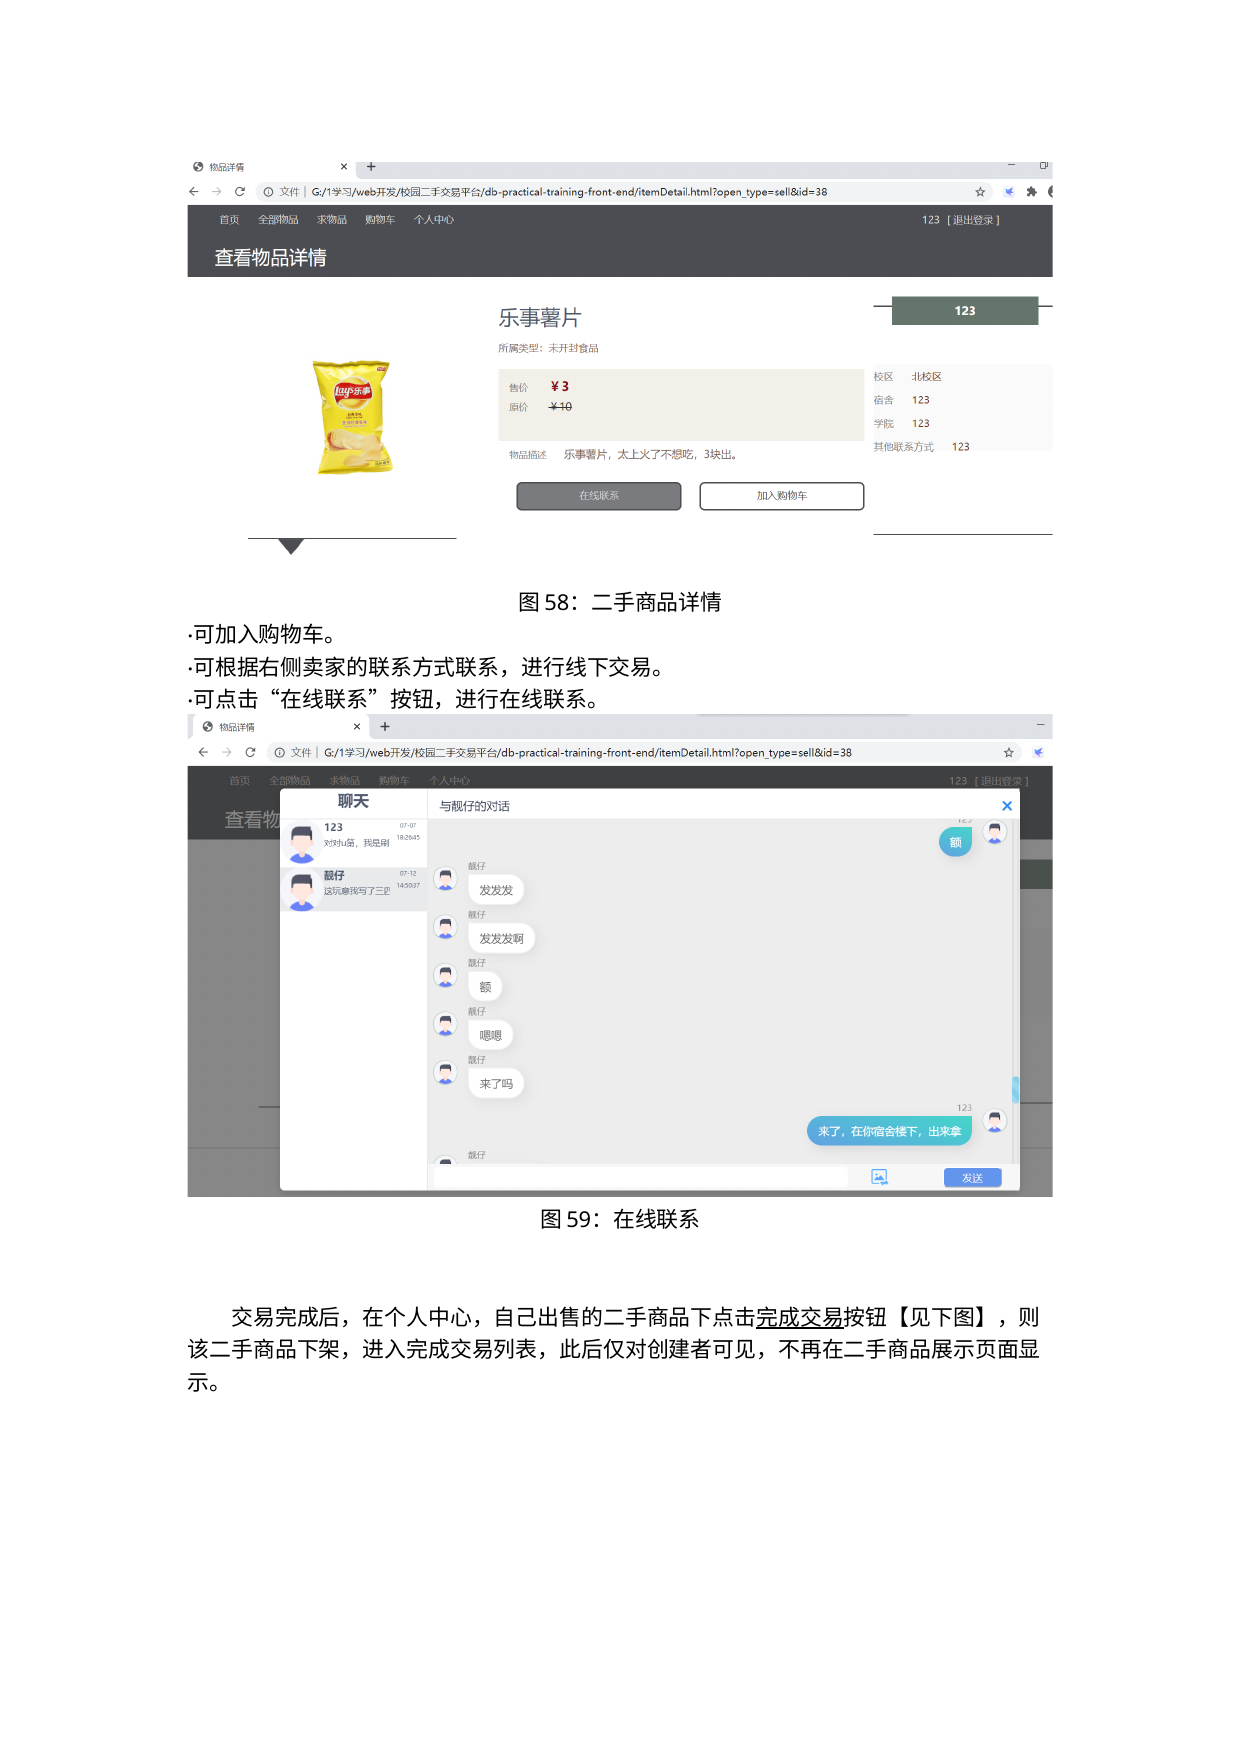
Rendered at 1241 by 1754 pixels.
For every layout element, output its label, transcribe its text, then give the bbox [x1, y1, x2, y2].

text ·可根据右侧卖家的联系方式联系，进行线下交易。 [187, 649, 1053, 682]
picture [187, 714, 1053, 1197]
text 图58：二手商品详情 [187, 584, 1053, 617]
text 交易完成后，在个人中心，自己出售的二手商品下点击完成交易按钮【见下图】，则该二手商品下架，进入完成交易列表，此后仅对创建者可见，不再在二手商品展示页面显示。 [187, 1299, 1053, 1397]
picture [187, 162, 1053, 572]
text ·可点击“在线联系”按钮，进行在线联系。 [187, 682, 1053, 714]
text ·可加入购物车。 [187, 617, 1053, 649]
text 图59：在线联系 [187, 1202, 1053, 1234]
